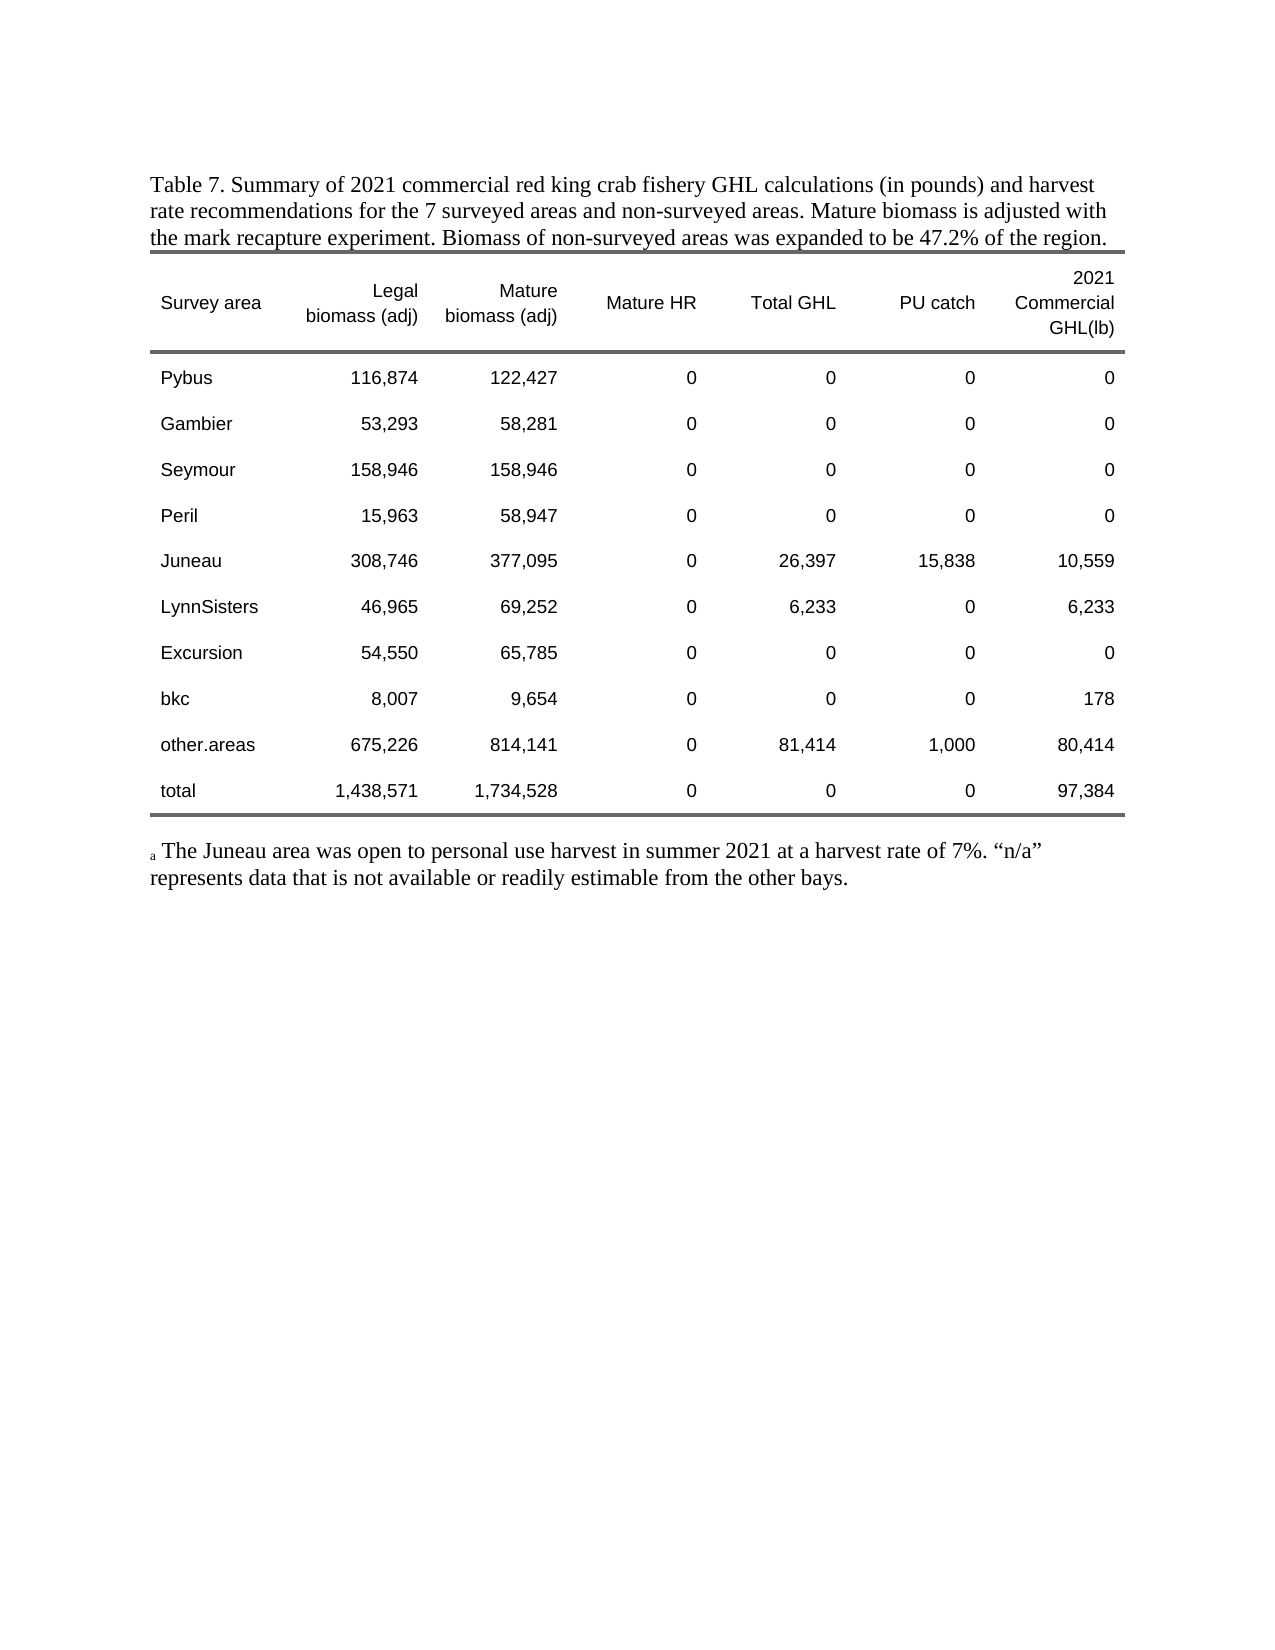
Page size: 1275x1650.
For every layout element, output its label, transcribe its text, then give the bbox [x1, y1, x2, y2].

table_cell 675,226 [289, 721, 428, 767]
table_cell 0 [568, 583, 707, 629]
table_cell 0 [707, 354, 846, 400]
table_cell 178 [986, 675, 1125, 721]
subtitle Table 7. Summary of 2021 commercial red king crab fishery GHL calculations (in pounds) and harvest rate recommendations for the 7 surveyed areas and non-surveyed areas. Mature biomass is adjusted with the mark recapture experiment. Biomass of non-surveyed areas was expanded to be 47.2% of the region. [150, 171, 1125, 250]
table_cell 0 [846, 629, 986, 675]
table_cell total [150, 767, 289, 812]
table_cell 0 [707, 492, 846, 537]
table_cell 65,785 [429, 629, 568, 675]
table_header PU catch [846, 254, 986, 350]
table_cell Excursion [150, 629, 289, 675]
table_cell bkc [150, 675, 289, 721]
table_header 2021 Commercial GHL(lb) [986, 254, 1125, 350]
table_cell 15,963 [289, 492, 428, 537]
table_cell 0 [707, 446, 846, 492]
table_cell 0 [986, 400, 1125, 446]
table_cell 54,550 [289, 629, 428, 675]
table_cell Gambier [150, 400, 289, 446]
table_cell 0 [846, 675, 986, 721]
table_cell 0 [568, 400, 707, 446]
table_cell 0 [568, 446, 707, 492]
table_cell 0 [846, 767, 986, 812]
table_cell 8,007 [289, 675, 428, 721]
table_cell 26,397 [707, 538, 846, 583]
table_cell Seymour [150, 446, 289, 492]
table_cell 0 [986, 354, 1125, 400]
table_cell 0 [986, 629, 1125, 675]
table_cell LynnSisters [150, 583, 289, 629]
table_cell 69,252 [429, 583, 568, 629]
table_cell 81,414 [707, 721, 846, 767]
table_cell 0 [846, 354, 986, 400]
table_cell 1,000 [846, 721, 986, 767]
table_cell 0 [568, 354, 707, 400]
table_cell 0 [707, 767, 846, 812]
table_cell 0 [568, 629, 707, 675]
table_cell 0 [707, 675, 846, 721]
table_cell 80,414 [986, 721, 1125, 767]
table_cell 116,874 [289, 354, 428, 400]
table_cell 58,947 [429, 492, 568, 537]
table_cell 1,438,571 [289, 767, 428, 812]
table_cell 158,946 [429, 446, 568, 492]
table_cell 10,559 [986, 538, 1125, 583]
table_cell other.areas [150, 721, 289, 767]
table_cell 0 [846, 492, 986, 537]
table_cell 6,233 [707, 583, 846, 629]
table_cell 0 [986, 492, 1125, 537]
table_cell 0 [986, 446, 1125, 492]
table_cell 158,946 [289, 446, 428, 492]
table_cell 308,746 [289, 538, 428, 583]
table_cell 0 [707, 400, 846, 446]
table_cell 0 [846, 446, 986, 492]
table_cell 0 [846, 400, 986, 446]
table_cell 0 [568, 538, 707, 583]
table_header Total GHL [707, 254, 846, 350]
table_cell 377,095 [429, 538, 568, 583]
table_header Mature HR [568, 254, 707, 350]
table_cell 0 [846, 583, 986, 629]
table_cell Pybus [150, 354, 289, 400]
table_cell 0 [568, 767, 707, 812]
table_cell 97,384 [986, 767, 1125, 812]
table_cell 0 [707, 629, 846, 675]
subtitle a The Juneau area was open to personal use harvest in summer 2021 at a harvest rate of 7%. “n/a” represents data that is not available or readily estimable from the other bays. [150, 837, 1125, 890]
table_header Legal biomass (adj) [289, 254, 428, 350]
table_cell 1,734,528 [429, 767, 568, 812]
table_header Survey area [150, 254, 289, 350]
table_cell 46,965 [289, 583, 428, 629]
table_header Mature biomass (adj) [429, 254, 568, 350]
table_cell 53,293 [289, 400, 428, 446]
table_cell 58,281 [429, 400, 568, 446]
table_cell 122,427 [429, 354, 568, 400]
table_cell 6,233 [986, 583, 1125, 629]
table_cell 814,141 [429, 721, 568, 767]
table_cell Juneau [150, 538, 289, 583]
table_cell Peril [150, 492, 289, 537]
table_cell 15,838 [846, 538, 986, 583]
table_cell 0 [568, 492, 707, 537]
table_cell 9,654 [429, 675, 568, 721]
table_cell 0 [568, 721, 707, 767]
table_cell 0 [568, 675, 707, 721]
